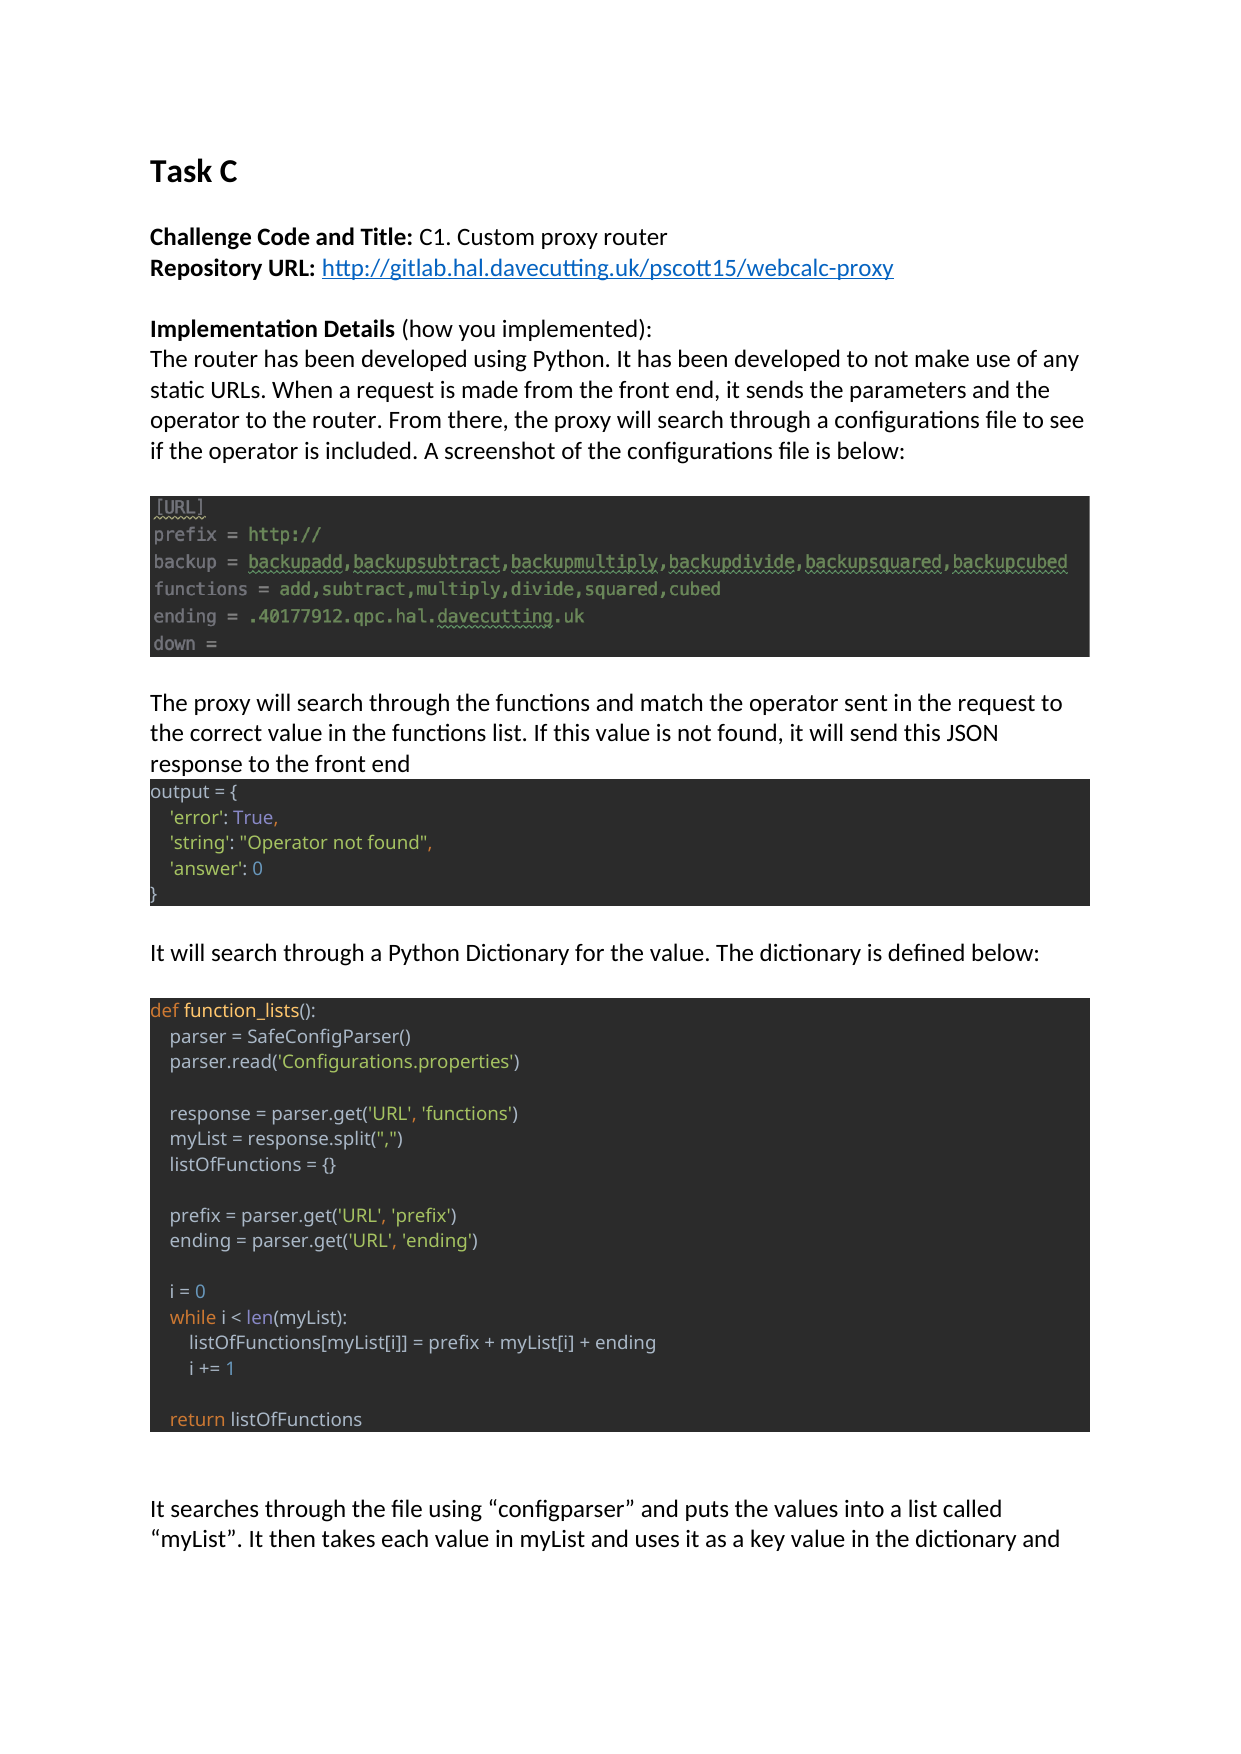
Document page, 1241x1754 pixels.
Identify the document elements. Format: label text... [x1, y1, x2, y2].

text output = { 'error': True, 'string': "Operator not found", 'answer': 0 } [150, 779, 1090, 906]
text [150, 1493, 1090, 1554]
picture [150, 496, 1090, 657]
text The router has been developed using Python. It has been developed to not make use of any static URLs. When a request is made from the front end, it sends the parameters and the operator to the router. From there, the proxy will search through a configurations file to see if the operator is included. A screenshot of the configurations file is below: [150, 343, 1090, 465]
text Implementation Details (how you implemented): [150, 313, 1090, 343]
text Challenge Code and Title: C1. Custom proxy router [150, 221, 1090, 252]
text Task C [150, 150, 1090, 191]
text It will search through a Python Dictionary for the value. The dictionary is defined below: [150, 937, 1090, 967]
text Repository URL: http://gitlab.hal.davecutting.uk/pscott15/webcalc-proxy [150, 252, 1090, 282]
text The proxy will search through the functions and match the operator sent in the request to the correct value in the functions list. If this value is not found, it will send this JSON response to the front end [150, 687, 1090, 779]
text def function_lists(): parser = SafeConfigParser() parser.read('Configurations.properties') response = parser.get('URL', 'functions') myList = response.split(",") listOfFunctions = {} prefix = parser.get('URL', 'prefix') ending = parser.get('URL', 'ending') i = 0 while i < len(myList): listOfFunctions[myList[i]] = prefix + myList[i] + ending i += 1 return listOfFunctions [150, 998, 1090, 1432]
